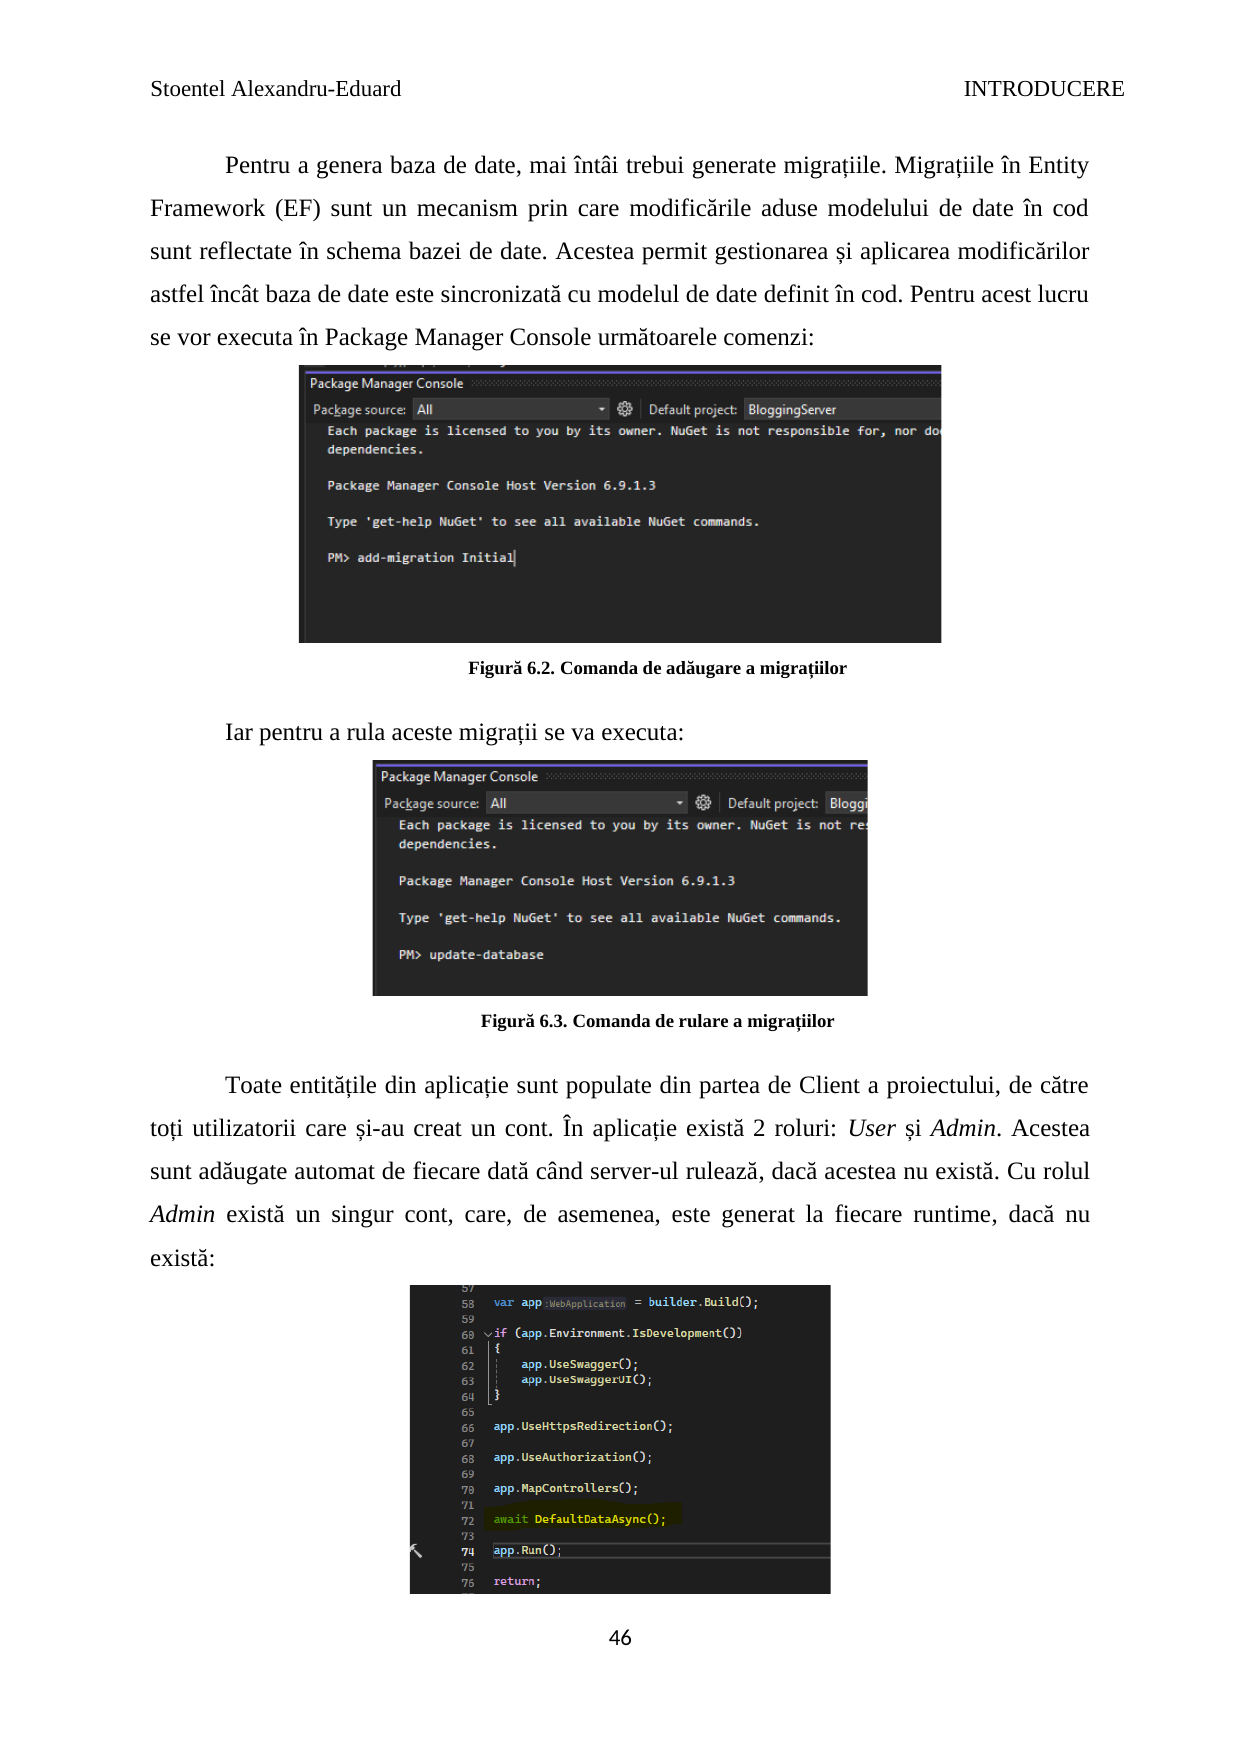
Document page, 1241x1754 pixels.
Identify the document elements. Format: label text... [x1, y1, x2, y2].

picture [409, 1285, 831, 1594]
text Toate entitățile din aplicație sunt populate din partea de Client a proiectului, de către toți utilizatorii care și-au creat un cont. În aplicație există 2 roluri: User și Admin. Acestea sunt adăugate automat de fiecare dată când server-ul rulează, dacă acestea nu există. Cu rolul Admin există un singur cont, care, de asemenea, este generat la fiecare runtime, dacă nu există: [150, 1070, 1090, 1271]
picture [298, 365, 942, 643]
text Figură 6.3. Comanda de rulare a migrațiilor [150, 1010, 1090, 1031]
picture [372, 760, 868, 996]
text Iar pentru a rula aceste migrații se va executa: [150, 717, 1090, 746]
text Pentru a genera baza de date, mai întâi trebui generate migrațiile. Migrațiile în Entity Framework (EF) sunt un mecanism prin care modificările aduse modelului de date în cod sunt reflectate în schema bazei de date. Acestea permit gestionarea și aplicarea modificărilor astfel încât baza de date este sincronizată cu modelul de date definit în cod. Pentru acest lucru se vor executa în Package Manager Console următoarele comenzi: [150, 150, 1090, 351]
text Figură 6.2. Comanda de adăugare a migrațiilor [150, 657, 1090, 678]
